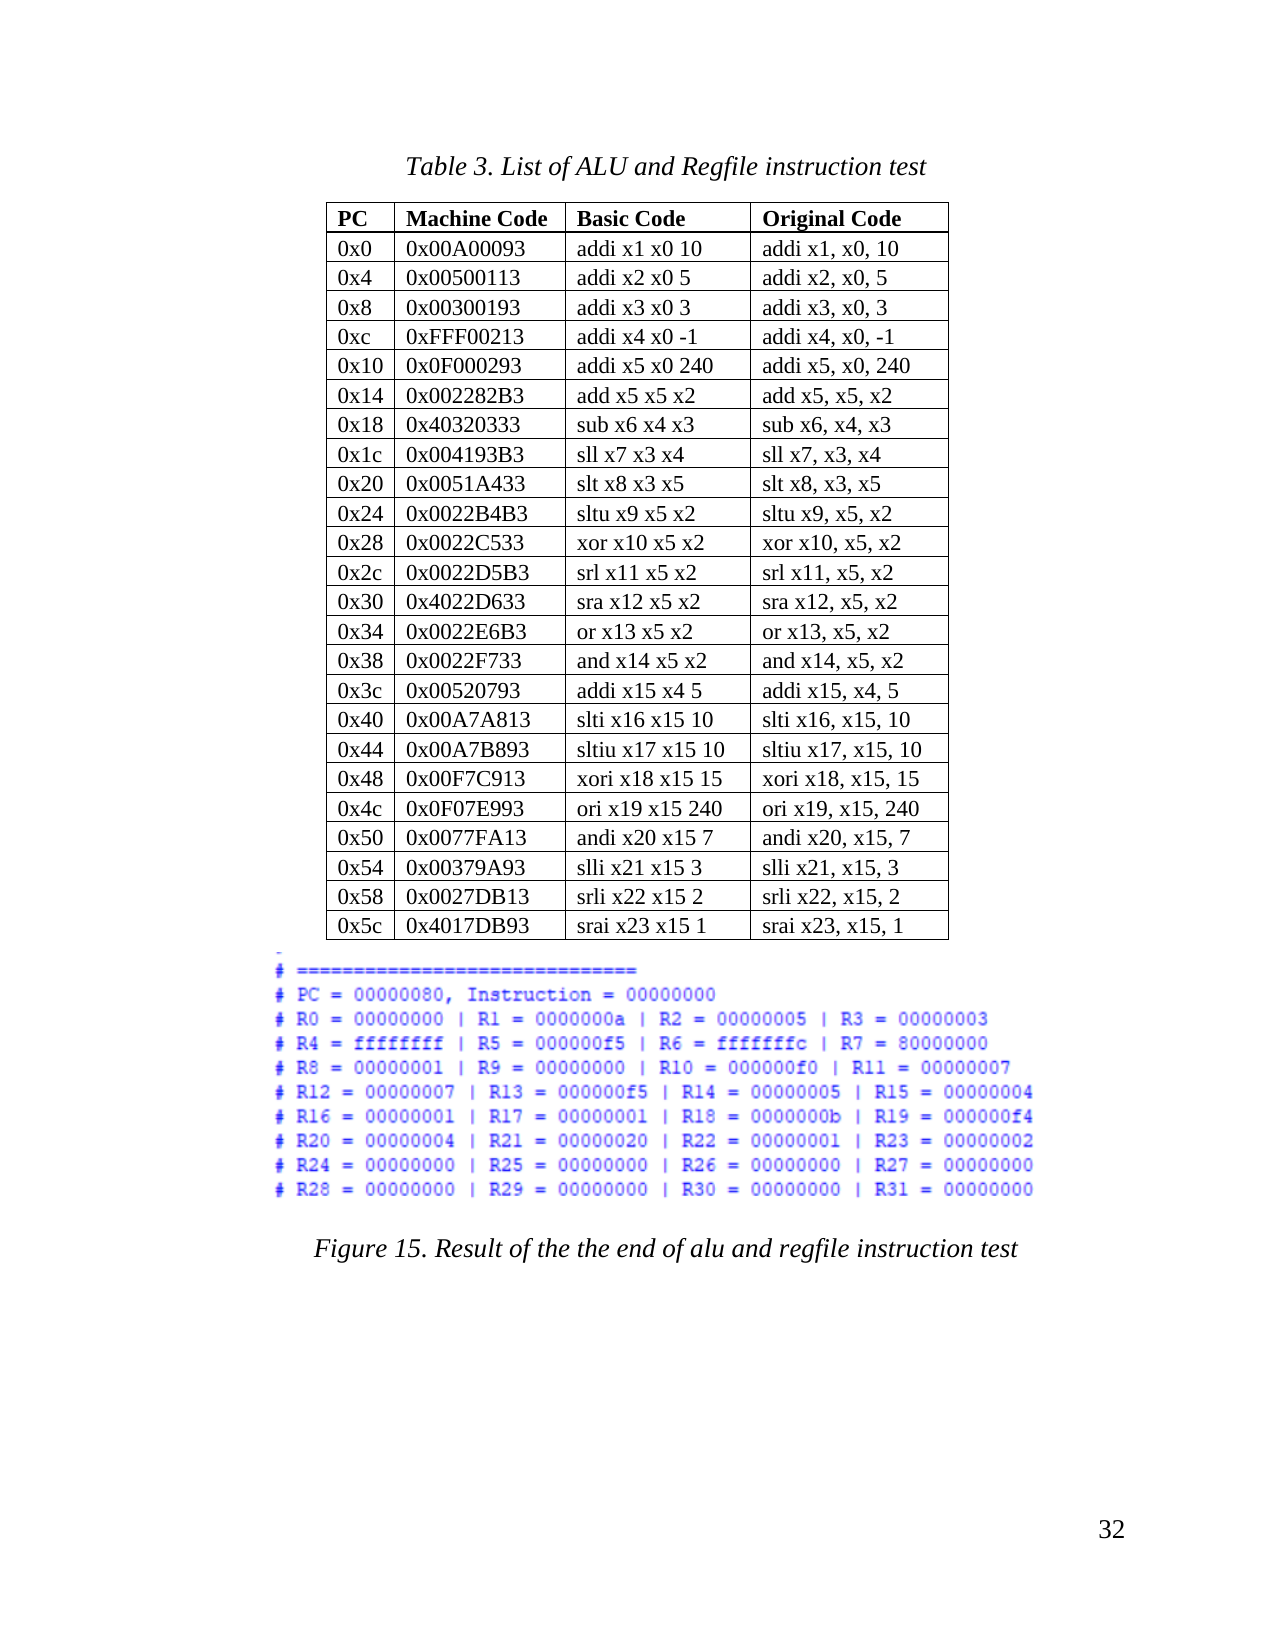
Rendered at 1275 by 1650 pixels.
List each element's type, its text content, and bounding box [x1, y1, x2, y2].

table_cell slt x8 x3 x5 [566, 468, 750, 497]
table_cell 0x50 [327, 822, 394, 851]
table_cell sra x12 x5 x2 [566, 586, 750, 615]
table_cell slt x8, x3, x5 [751, 468, 948, 497]
table_cell 0x34 [327, 616, 394, 644]
table_cell 0x20 [327, 468, 394, 497]
table_cell 0x004193B3 [395, 439, 565, 467]
table_cell 0x002282B3 [395, 380, 565, 408]
table_cell 0x00F7C913 [395, 763, 565, 792]
table_cell 0x00300193 [395, 291, 565, 320]
table_cell addi x5 x0 240 [566, 350, 750, 379]
table_cell addi x2 x0 5 [566, 262, 750, 290]
table_header PC [327, 203, 394, 231]
table_cell 0x0022B4B3 [395, 498, 565, 526]
table_cell slli x21 x15 3 [566, 852, 750, 880]
table_cell 0x48 [327, 763, 394, 792]
table_cell addi x4, x0, -1 [751, 321, 948, 349]
table_cell 0x28 [327, 527, 394, 556]
table_cell slti x16 x15 10 [566, 704, 750, 733]
table_cell 0x8 [327, 291, 394, 320]
table_cell 0x44 [327, 734, 394, 762]
table_cell addi x1, x0, 10 [751, 233, 948, 261]
table_cell sltiu x17, x15, 10 [751, 734, 948, 762]
table_cell 0x18 [327, 409, 394, 438]
table_cell 0x14 [327, 380, 394, 408]
table_cell 0x1c [327, 439, 394, 467]
table_cell 0x40 [327, 704, 394, 733]
table_cell 0x10 [327, 350, 394, 379]
table_cell slti x16, x15, 10 [751, 704, 948, 733]
table_cell addi x5, x0, 240 [751, 350, 948, 379]
table_cell 0x24 [327, 498, 394, 526]
table_cell or x13 x5 x2 [566, 616, 750, 644]
table_header Machine Code [395, 203, 565, 231]
table_cell 0x00520793 [395, 675, 565, 703]
table_cell 0x40320333 [395, 409, 565, 438]
table_cell sub x6, x4, x3 [751, 409, 948, 438]
table_cell addi x15, x4, 5 [751, 675, 948, 703]
table_cell 0xFFF00213 [395, 321, 565, 349]
table_cell 0x58 [327, 881, 394, 909]
table_cell sra x12, x5, x2 [751, 586, 948, 615]
table_cell 0x0022E6B3 [395, 616, 565, 644]
table_cell sll x7 x3 x4 [566, 439, 750, 467]
table_cell and x14, x5, x2 [751, 645, 948, 674]
table_cell add x5, x5, x2 [751, 380, 948, 408]
table_cell 0x0077FA13 [395, 822, 565, 851]
table_cell 0x4017DB93 [395, 911, 565, 939]
table_cell addi x1 x0 10 [566, 233, 750, 261]
table_cell andi x20 x15 7 [566, 822, 750, 851]
table_cell xor x10 x5 x2 [566, 527, 750, 556]
table_cell ori x19 x15 240 [566, 793, 750, 821]
table_cell 0x00500113 [395, 262, 565, 290]
table_cell 0x38 [327, 645, 394, 674]
table_cell srai x23, x15, 1 [751, 911, 948, 939]
table_header Original Code [751, 203, 948, 231]
table_cell 0xc [327, 321, 394, 349]
table_cell srl x11 x5 x2 [566, 557, 750, 585]
text Figure 15. Result of the the end of alu and regfile instruction test [150, 1233, 1125, 1264]
table_cell 0x4022D633 [395, 586, 565, 615]
table_cell slli x21, x15, 3 [751, 852, 948, 880]
table_cell sub x6 x4 x3 [566, 409, 750, 438]
table_cell 0x54 [327, 852, 394, 880]
table_cell srli x22, x15, 2 [751, 881, 948, 909]
text Table 3. List of ALU and Regfile instruction test [150, 150, 1125, 181]
table_cell xori x18, x15, 15 [751, 763, 948, 792]
table_cell 0x2c [327, 557, 394, 585]
table_cell andi x20, x15, 7 [751, 822, 948, 851]
table_cell sltu x9, x5, x2 [751, 498, 948, 526]
table_cell add x5 x5 x2 [566, 380, 750, 408]
table_cell sltu x9 x5 x2 [566, 498, 750, 526]
table_cell 0x4 [327, 262, 394, 290]
table_cell addi x3 x0 3 [566, 291, 750, 320]
table_cell xor x10, x5, x2 [751, 527, 948, 556]
table_cell srl x11, x5, x2 [751, 557, 948, 585]
table_header Basic Code [566, 203, 750, 231]
table_cell 0x3c [327, 675, 394, 703]
table_cell addi x4 x0 -1 [566, 321, 750, 349]
table_cell 0x00A7A813 [395, 704, 565, 733]
table_cell srli x22 x15 2 [566, 881, 750, 909]
table_cell 0x0022D5B3 [395, 557, 565, 585]
table_cell sltiu x17 x15 10 [566, 734, 750, 762]
table_cell addi x3, x0, 3 [751, 291, 948, 320]
table_cell 0x5c [327, 911, 394, 939]
table_cell and x14 x5 x2 [566, 645, 750, 674]
table_cell 0x0F07E993 [395, 793, 565, 821]
table_cell 0x0022C533 [395, 527, 565, 556]
table_cell ori x19, x15, 240 [751, 793, 948, 821]
table_cell srai x23 x15 1 [566, 911, 750, 939]
table_cell or x13, x5, x2 [751, 616, 948, 644]
table_cell 0x00379A93 [395, 852, 565, 880]
table_cell 0x0027DB13 [395, 881, 565, 909]
table_cell 0x4c [327, 793, 394, 821]
table_cell addi x15 x4 5 [566, 675, 750, 703]
table_cell sll x7, x3, x4 [751, 439, 948, 467]
table_cell 0x0051A433 [395, 468, 565, 497]
table_cell xori x18 x15 15 [566, 763, 750, 792]
picture [273, 952, 1061, 1205]
table_cell 0x00A00093 [395, 233, 565, 261]
table_cell 0x30 [327, 586, 394, 615]
table_cell 0x0F000293 [395, 350, 565, 379]
table_cell 0x0022F733 [395, 645, 565, 674]
table_cell addi x2, x0, 5 [751, 262, 948, 290]
table_cell 0x00A7B893 [395, 734, 565, 762]
table_cell 0x0 [327, 233, 394, 261]
